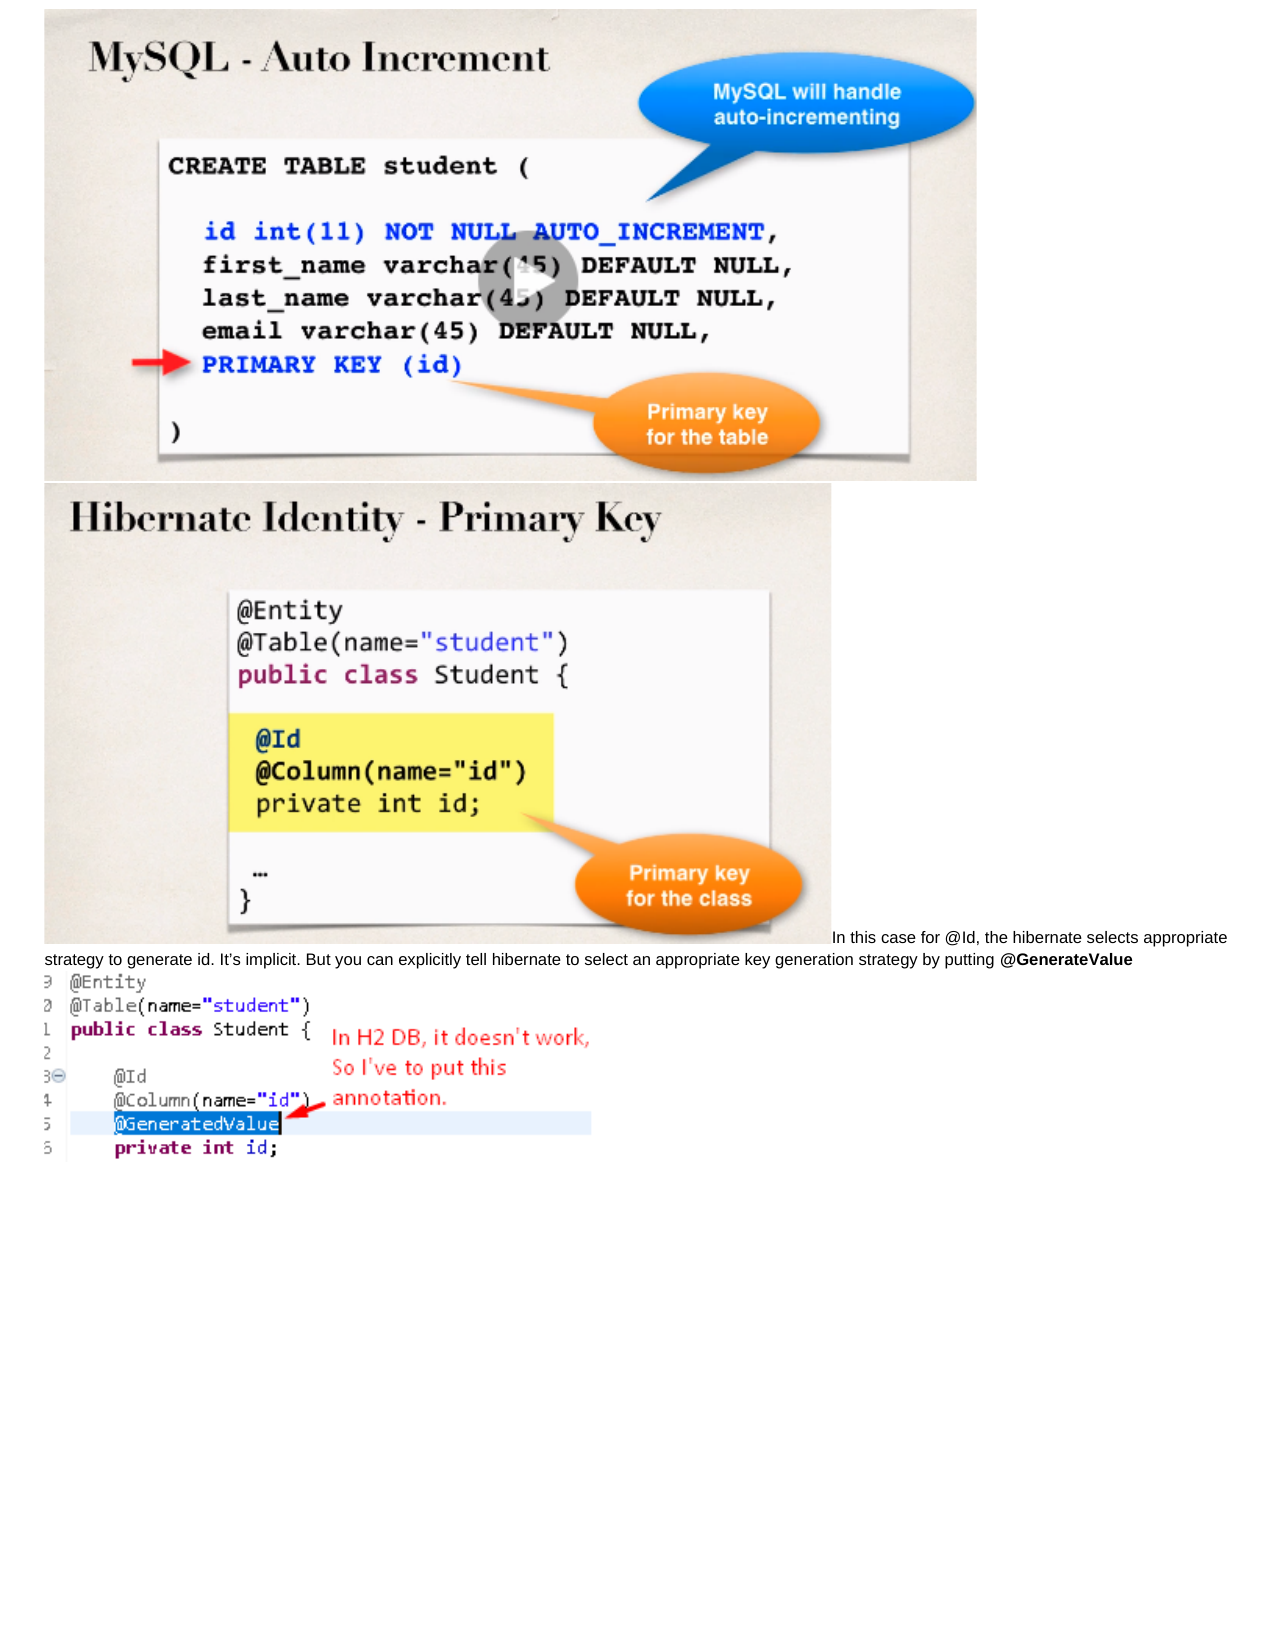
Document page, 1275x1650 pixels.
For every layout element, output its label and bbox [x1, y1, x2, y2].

picture [44, 483, 832, 944]
picture [44, 971, 592, 1162]
picture [44, 9, 977, 481]
list [7, 9, 1255, 1161]
